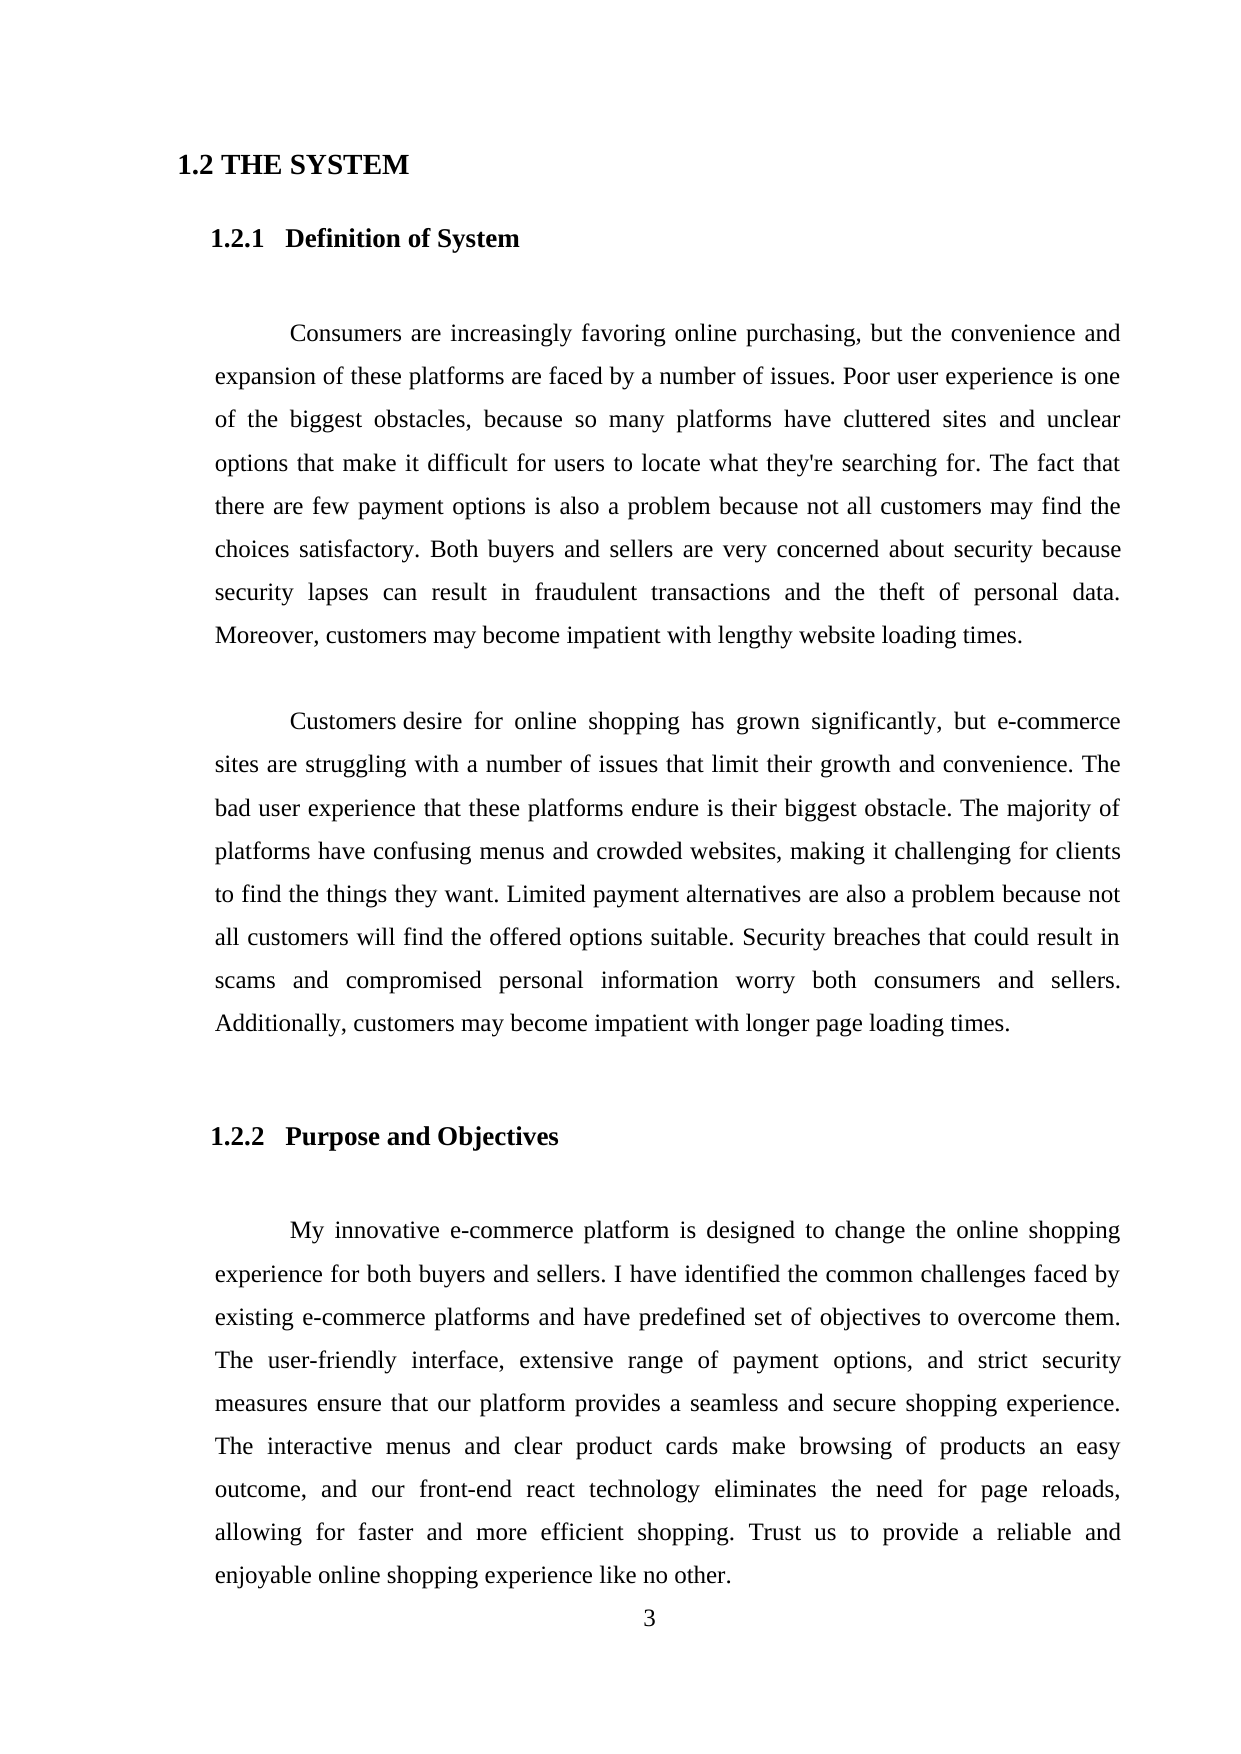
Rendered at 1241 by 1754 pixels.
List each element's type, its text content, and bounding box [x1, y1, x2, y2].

text Consumers are increasingly favoring online purchasing, but the convenience and expansion of these platforms are faced by a number of issues. Poor user experience is one of the biggest obstacles, because so many platforms have cluttered sites and unclear options that make it difficult for users to locate what they're searching for. The fact that there are few payment options is also a problem because not all customers may find the choices satisfactory. Both buyers and sellers are very concerned about security because security lapses can result in fraudulent transactions and the theft of personal data. Moreover, customers may become impatient with lengthy website loading times. [214, 318, 1122, 649]
text My innovative e-commerce platform is designed to change the online shopping experience for both buyers and sellers. I have identified the common challenges faced by existing e-commerce platforms and have predefined set of objectives to overcome them. The user-friendly interface, extensive range of payment options, and strict security measures ensure that our platform provides a seamless and secure shopping experience. The interactive menus and clear product cards make browsing of products an easy outcome, and our front-end react technology eliminates the need for page reloads, allowing for faster and more efficient shopping. Trust us to provide a reliable and enjoyable online shopping experience like no other. [214, 1216, 1122, 1589]
subtitle 1.2 THE SYSTEM [177, 147, 1122, 181]
subtitle Purpose and Objectives [210, 1119, 1122, 1151]
subtitle Definition of System [210, 222, 1122, 253]
text Customers desire for online shopping has grown significantly, but e-commerce sites are struggling with a number of issues that limit their growth and convenience. The bad user experience that these platforms endure is their biggest obstacle. The majority of platforms have confusing menus and crowded websites, making it challenging for clients to find the things they want. Limited payment alternatives are also a problem because not all customers will find the offered options suitable. Security breaches that could result in scams and compromised personal information worry both consumers and sellers. Additionally, customers may become impatient with longer page loading times. [214, 706, 1122, 1037]
